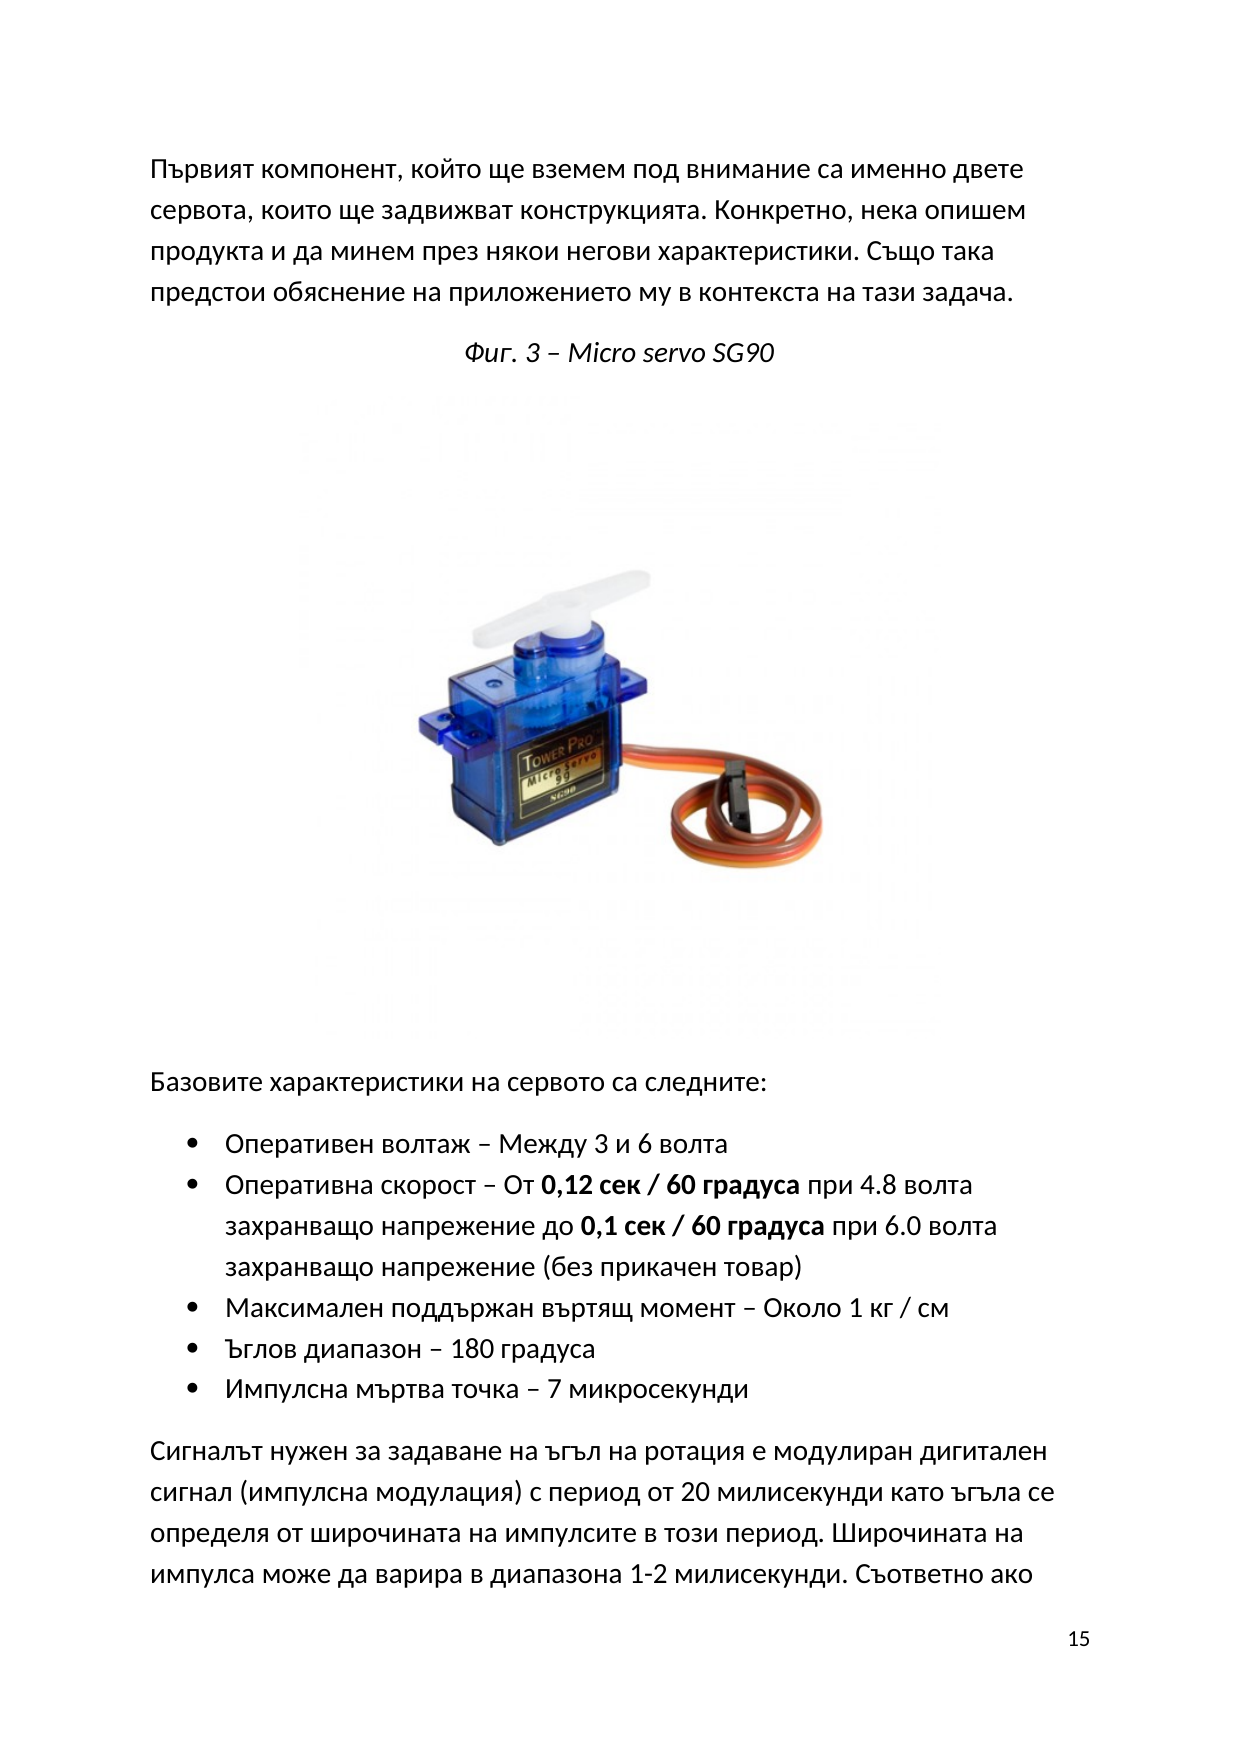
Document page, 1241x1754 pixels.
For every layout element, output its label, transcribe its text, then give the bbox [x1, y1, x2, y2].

list Ъглов диапазон – 180 градуса [187, 1330, 1090, 1365]
list Импулсна мъртва точка – 7 микросекунди [187, 1371, 1090, 1406]
text Фиг. 3 – Micro servo SG90 [150, 334, 1090, 370]
list Оперативна скорост – От 0,12 сек / 60 градуса при 4.8 волта захранващо напрежение до 0,1 сек / 60 градуса при 6.0 волта захранващо напрежение (без прикачен товар) [187, 1166, 1090, 1283]
picture [299, 396, 942, 1039]
list Максимален поддържан въртящ момент – Около 1 кг / см [187, 1289, 1090, 1324]
list Оперативен волтаж – Между 3 и 6 волта [187, 1125, 1090, 1161]
text Първият компонент, който ще вземем под внимание са именно двете сервота, които ще задвижват конструкцията. Конкретно, нека опишем продукта и да минем през някои негови характеристики. Също така предстои обяснение на приложението му в контекста на тази задача. [150, 150, 1090, 308]
text Базовите характеристики на сервото са следните: [150, 1063, 1090, 1099]
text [150, 1432, 1090, 1591]
